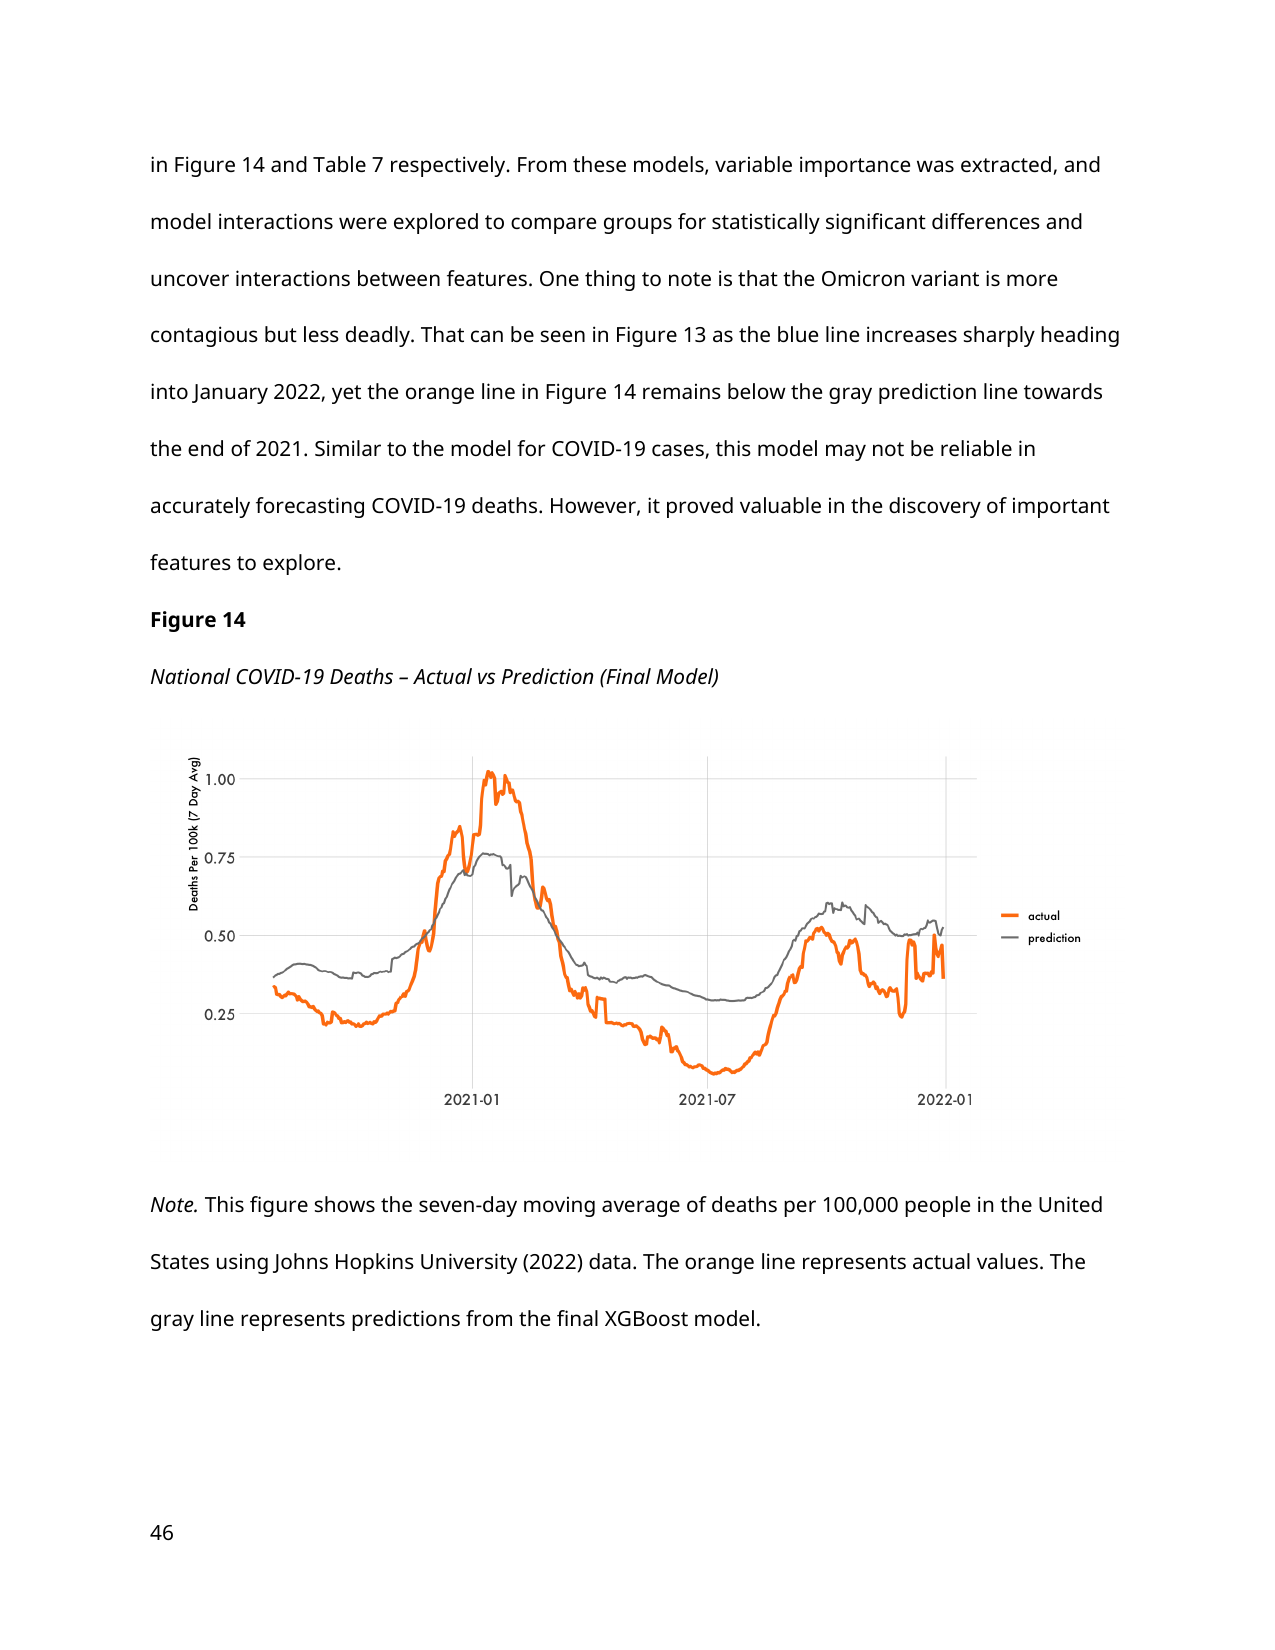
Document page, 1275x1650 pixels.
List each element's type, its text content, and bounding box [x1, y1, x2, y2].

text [150, 150, 1125, 577]
picture [150, 718, 1125, 1162]
text National COVID-19 Deaths – Actual vs Prediction (Final Model) [150, 662, 1125, 690]
text Figure 14 [150, 605, 1125, 633]
text Note. This figure shows the seven-day moving average of deaths per 100,000 people in the United States using Johns Hopkins University (2022) data. The orange line represents actual values. The gray line represents predictions from the final XGBoost model. [150, 1190, 1125, 1333]
